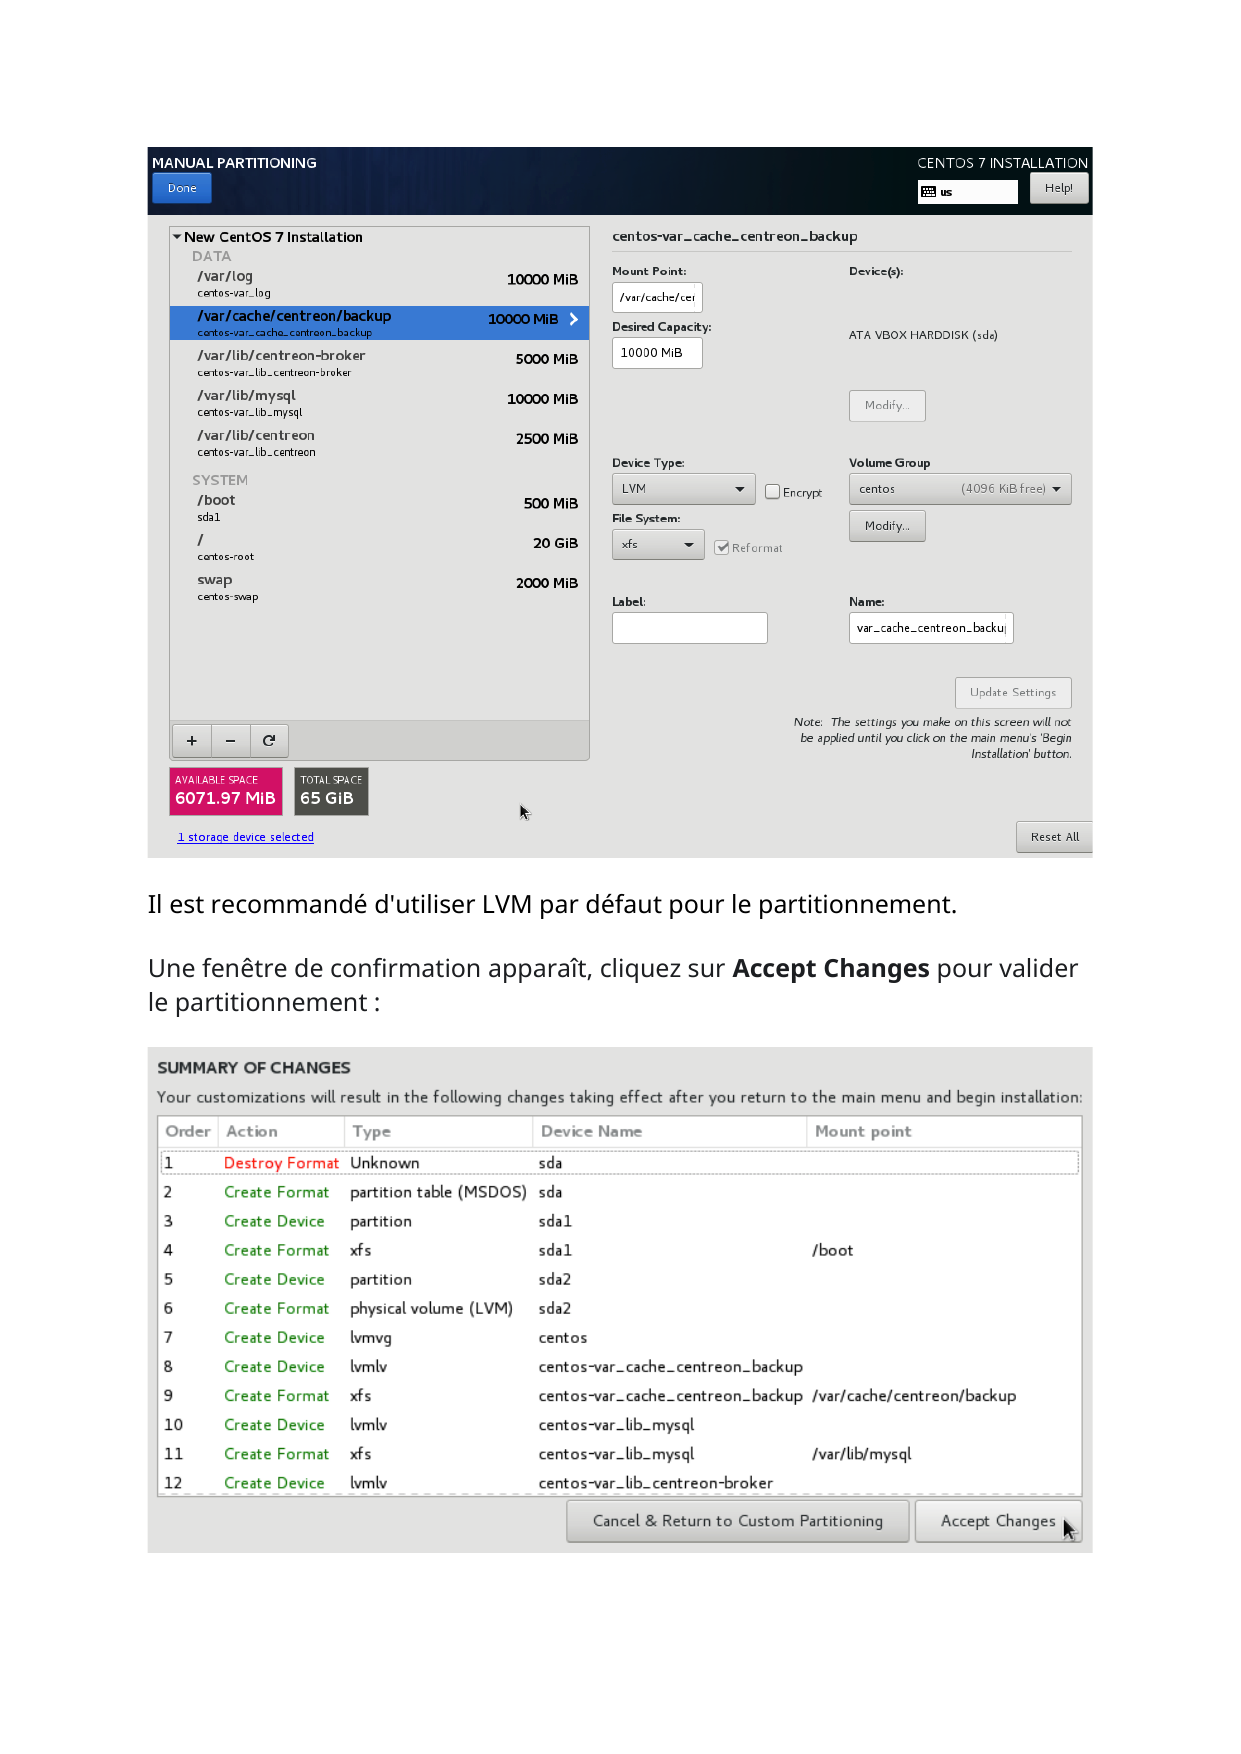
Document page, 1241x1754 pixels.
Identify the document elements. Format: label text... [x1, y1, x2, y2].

picture [147, 1047, 1093, 1553]
picture [147, 147, 1093, 858]
text Une fenêtre de confirmation apparaît, cliquez sur Accept Changes pour valider le partitionnement : [148, 950, 1093, 1018]
text Il est recommandé d'utiliser LVM par défaut pour le partitionnement. [148, 887, 1093, 921]
